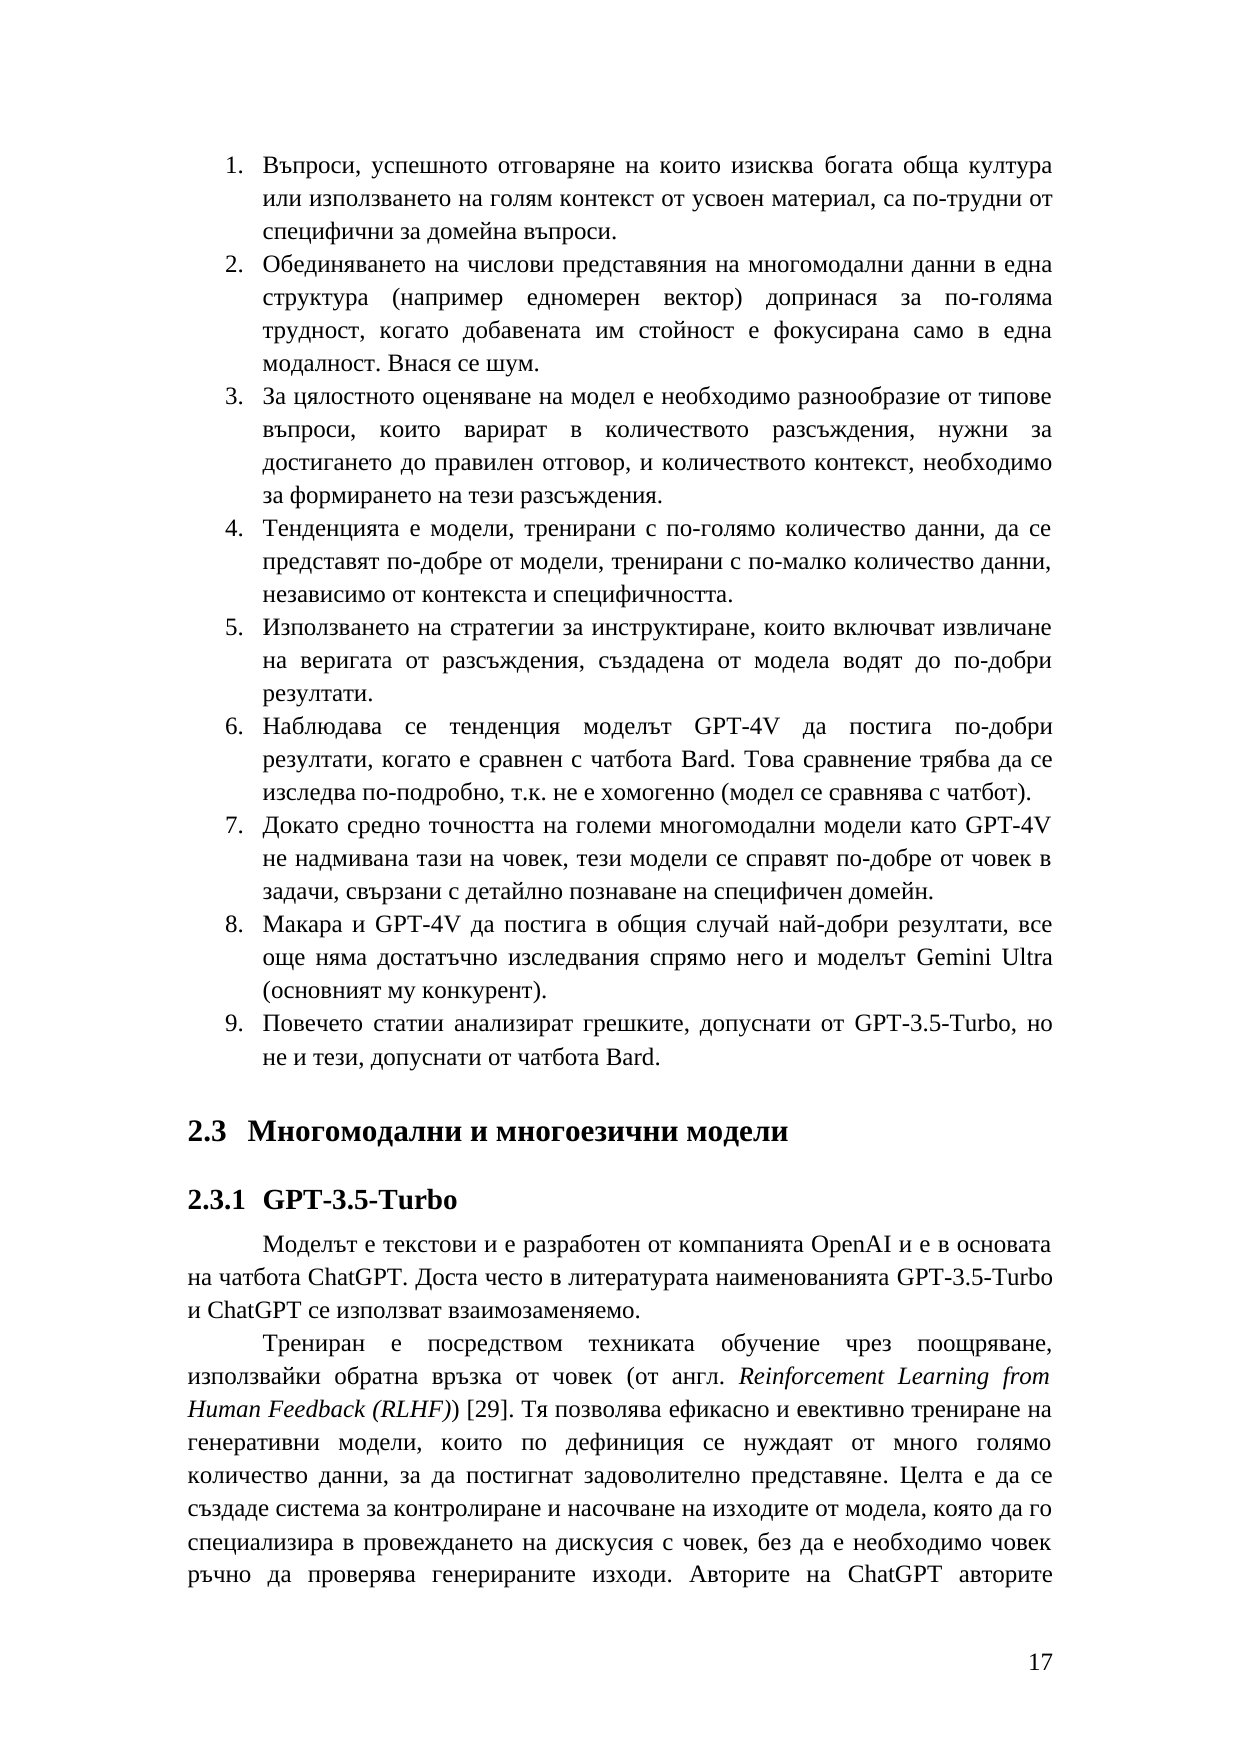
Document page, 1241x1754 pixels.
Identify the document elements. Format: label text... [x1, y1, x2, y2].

list Докато средно точността на големи многомодални модели като GPT-4V не надмивана тази на човек, тези модели се справят по-добре от човек в задачи, свързани с детайлно познаване на специфичен домейн. [225, 810, 1053, 905]
list Използването на стратегии за инструктиране, които включват извличане на веригата от разсъждения, създадена от модела водят до по-добри резултати. [225, 612, 1053, 707]
subtitle GPT-3.5-Turbo [187, 1182, 1053, 1216]
list Макара и GPT-4V да постига в общия случай най-добри резултати, все още няма достатъчно изследвания спрямо него и моделът Gemini Ultra (основният му конкурент). [225, 909, 1053, 1004]
list Повечето статии анализират грешките, допуснати от GPT-3.5-Turbo, но не и тези, допуснати от чатбота Bard. [225, 1008, 1053, 1070]
list Обединяването на числови представяния на многомодални данни в една структура (например едномерен вектор) допринася за по-голяма трудност, когато добавената им стойност е фокусирана само в една модалност. Внася се шум. [225, 249, 1053, 377]
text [187, 1328, 1053, 1588]
subtitle Многомодални и многоезични модели [187, 1112, 1053, 1148]
list За цялостното оценяване на модел е необходимо разнообразие от типове въпроси, които варират в количеството разсъждения, нужни за достигането до правилен отговор, и количеството контекст, необходимо за формирането на тези разсъждения. [225, 381, 1053, 509]
list Наблюдава се тенденция моделът GPT-4V да постига по-добри резултати, когато е сравнен с чатбота Bard. Това сравнение трябва да се изследва по-подробно, т.к. не е хомогенно (модел се сравнява с чатбот). [225, 711, 1053, 806]
list Въпроси, успешното отговаряне на които изисква богата обща култура или използването на голям контекст от усвоен материал, са по-трудни от специфични за домейна въпроси. [225, 150, 1053, 245]
list Тенденцията е модели, тренирани с по-голямо количество данни, да се представят по-добре от модели, тренирани с по-малко количество данни, независимо от контекста и специфичността. [225, 513, 1053, 608]
text Моделът е текстови и е разработен от компанията OpenAI и е в основата на чатбота ChatGPT. Доста често в литературата наименованията GPT-3.5-Turbo и ChatGPT се използват взаимозаменяемо. [187, 1229, 1053, 1324]
